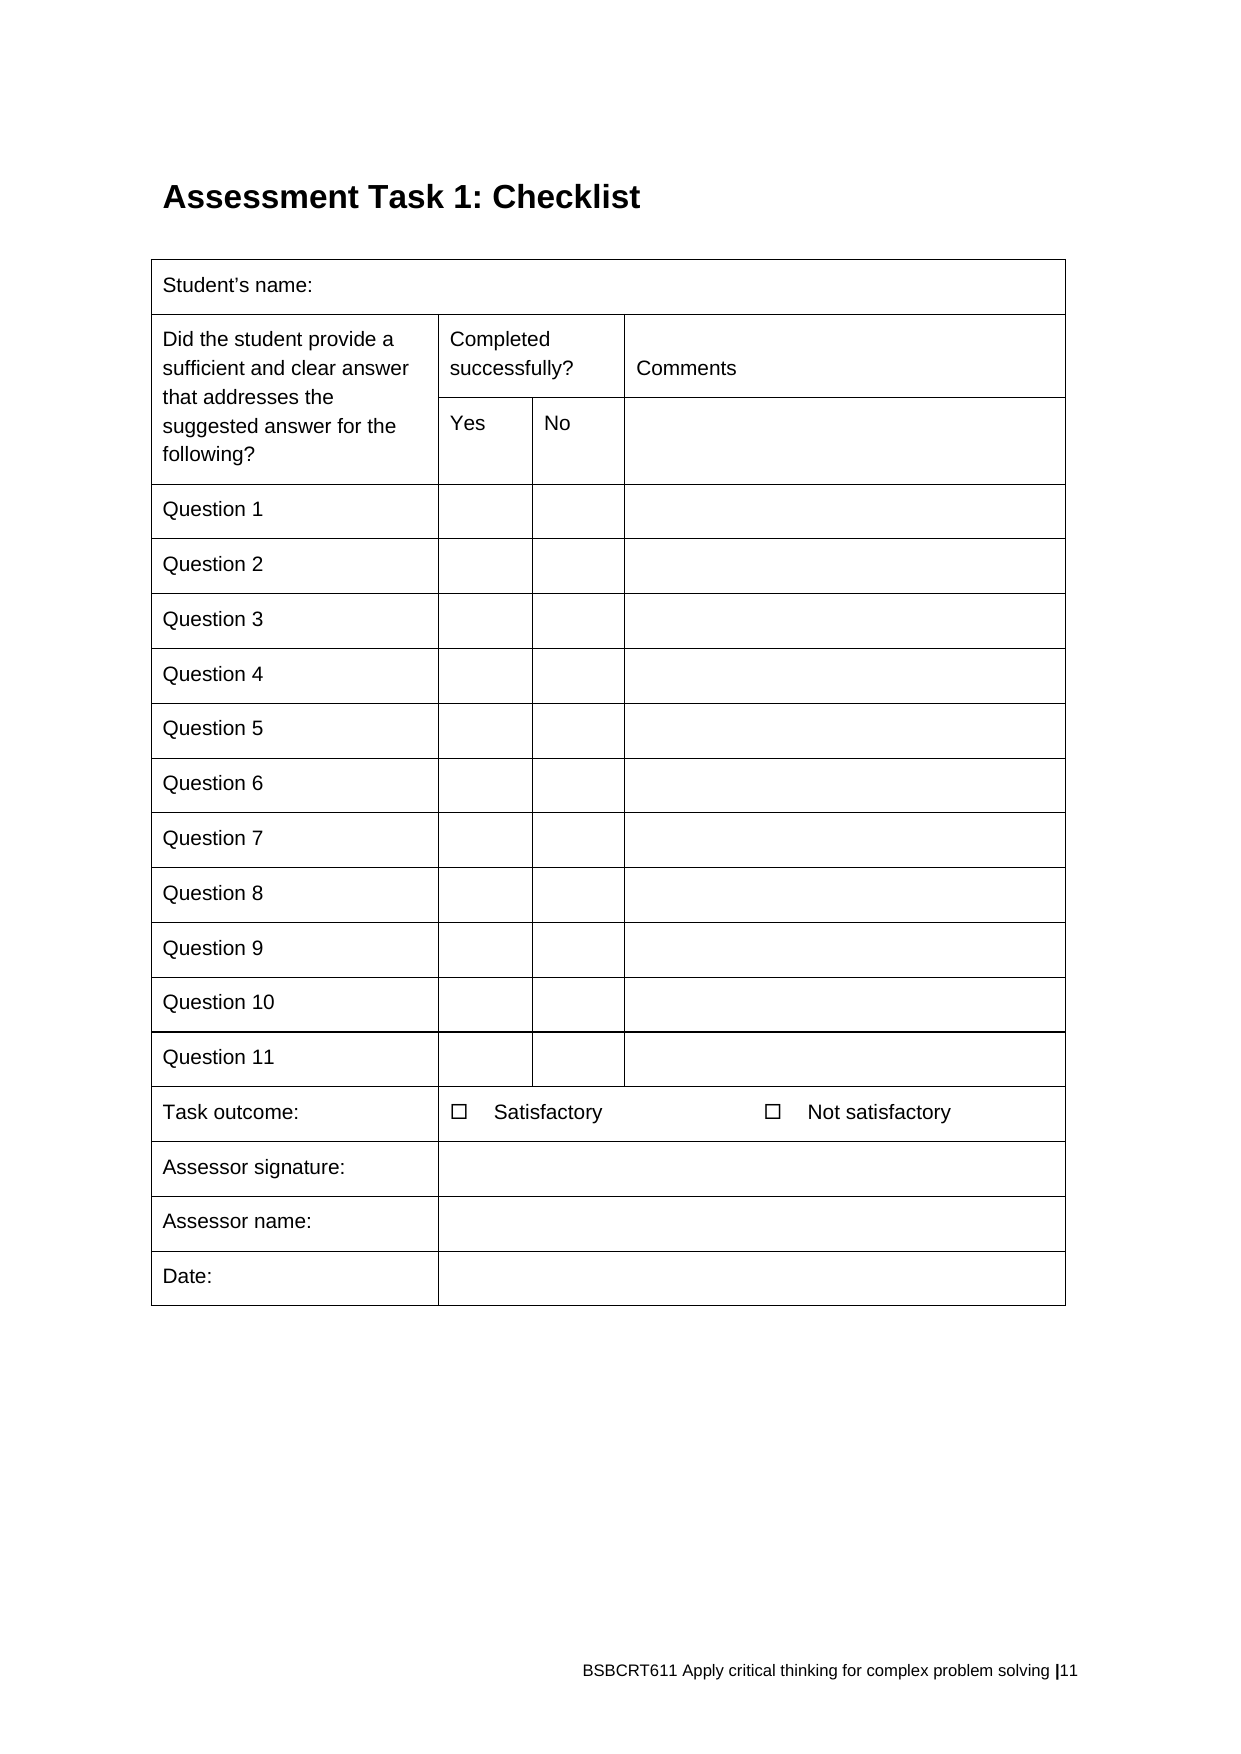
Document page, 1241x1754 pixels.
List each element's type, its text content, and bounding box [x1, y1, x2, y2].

table_cell [533, 649, 624, 703]
table_cell [533, 923, 624, 977]
table_cell Yes [439, 398, 532, 483]
subtitle Assessment Task 1: Checklist [162, 177, 1078, 216]
table_cell Question 1 [152, 485, 438, 538]
table_cell [439, 868, 532, 922]
table_cell Assessor signature: [152, 1142, 438, 1196]
table_cell [439, 759, 532, 812]
table_cell Task outcome: [152, 1087, 438, 1141]
table_cell [439, 704, 532, 757]
table_cell [439, 1033, 532, 1086]
table_cell [533, 539, 624, 593]
table_cell [439, 1142, 1065, 1196]
table_cell No [533, 398, 624, 483]
table_cell [625, 1033, 1065, 1086]
table_cell Question 2 [152, 539, 438, 593]
table_cell [533, 594, 624, 648]
table_cell [625, 594, 1065, 648]
table_cell Did the student provide a sufficient and clear answer that addresses the suggested answer for the following? [152, 315, 438, 483]
table_cell Assessor name: [152, 1197, 438, 1251]
table_cell [439, 978, 532, 1031]
table_cell [533, 485, 624, 538]
table_cell Question 6 [152, 759, 438, 812]
table_cell [625, 485, 1065, 538]
table_cell Question 7 [152, 813, 438, 867]
table_cell [439, 649, 532, 703]
table_cell [533, 978, 624, 1031]
table_cell [439, 923, 532, 977]
table_cell [439, 813, 532, 867]
table_cell [625, 759, 1065, 812]
table_cell [533, 704, 624, 757]
table_cell Not satisfactory [752, 1087, 1065, 1141]
table_cell [625, 923, 1065, 977]
table_header Student’s name: [152, 260, 1065, 314]
table_cell Question 5 [152, 704, 438, 757]
table_cell Completed successfully? [439, 315, 624, 397]
table_cell Question 4 [152, 649, 438, 703]
table_cell [625, 868, 1065, 922]
table_cell [533, 813, 624, 867]
table_cell Satisfactory [439, 1087, 752, 1141]
table_cell [625, 649, 1065, 703]
table_cell [625, 398, 1065, 483]
table_cell [625, 978, 1065, 1031]
table_cell Question 9 [152, 923, 438, 977]
table_cell Question 10 [152, 978, 438, 1031]
table_cell [439, 1197, 1065, 1251]
table_cell Question 11 [152, 1033, 438, 1086]
table_cell [625, 704, 1065, 757]
table_cell Question 3 [152, 594, 438, 648]
table_cell Question 8 [152, 868, 438, 922]
table_cell [439, 1252, 1065, 1305]
table_cell [625, 539, 1065, 593]
table_cell [533, 868, 624, 922]
table_cell [439, 539, 532, 593]
table_cell [533, 759, 624, 812]
table_cell [625, 813, 1065, 867]
table_cell [439, 594, 532, 648]
table_cell [439, 485, 532, 538]
table_cell Comments [625, 315, 1065, 397]
table_cell Date: [152, 1252, 438, 1305]
table_cell [533, 1033, 624, 1086]
